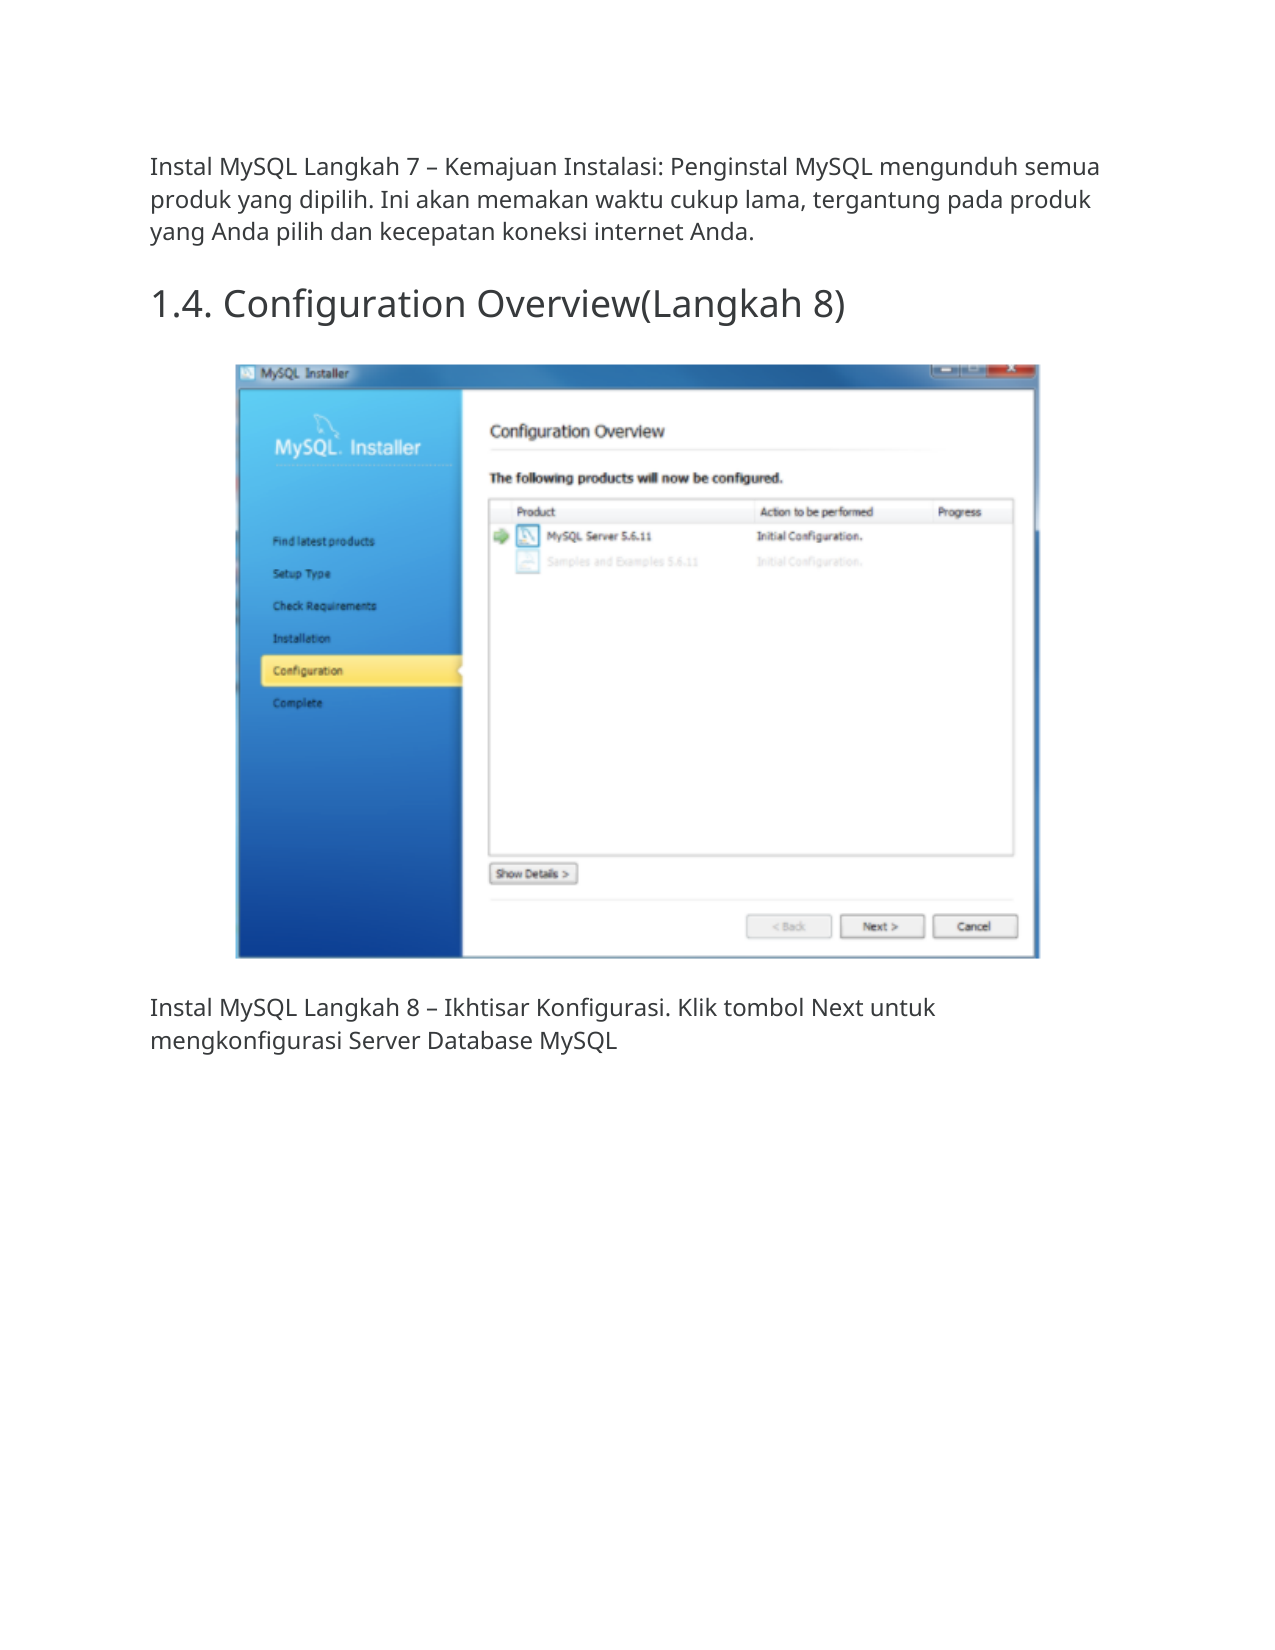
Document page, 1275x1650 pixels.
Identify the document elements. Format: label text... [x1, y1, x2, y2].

text 1.4. Configuration Overview(Langkah 8) [150, 277, 1125, 328]
text Instal MySQL Langkah 8 – Ikhtisar Konfigurasi. Klik tombol Next untuk mengkonfigurasi Server Database MySQL [150, 991, 1125, 1056]
text Instal MySQL Langkah 7 – Kemajuan Instalasi: Penginstal MySQL mengunduh semua produk yang dipilih. Ini akan memakan waktu cukup lama, tergantung pada produk yang Anda pilih dan kecepatan koneksi internet Anda. [150, 150, 1125, 248]
picture [228, 357, 1047, 962]
